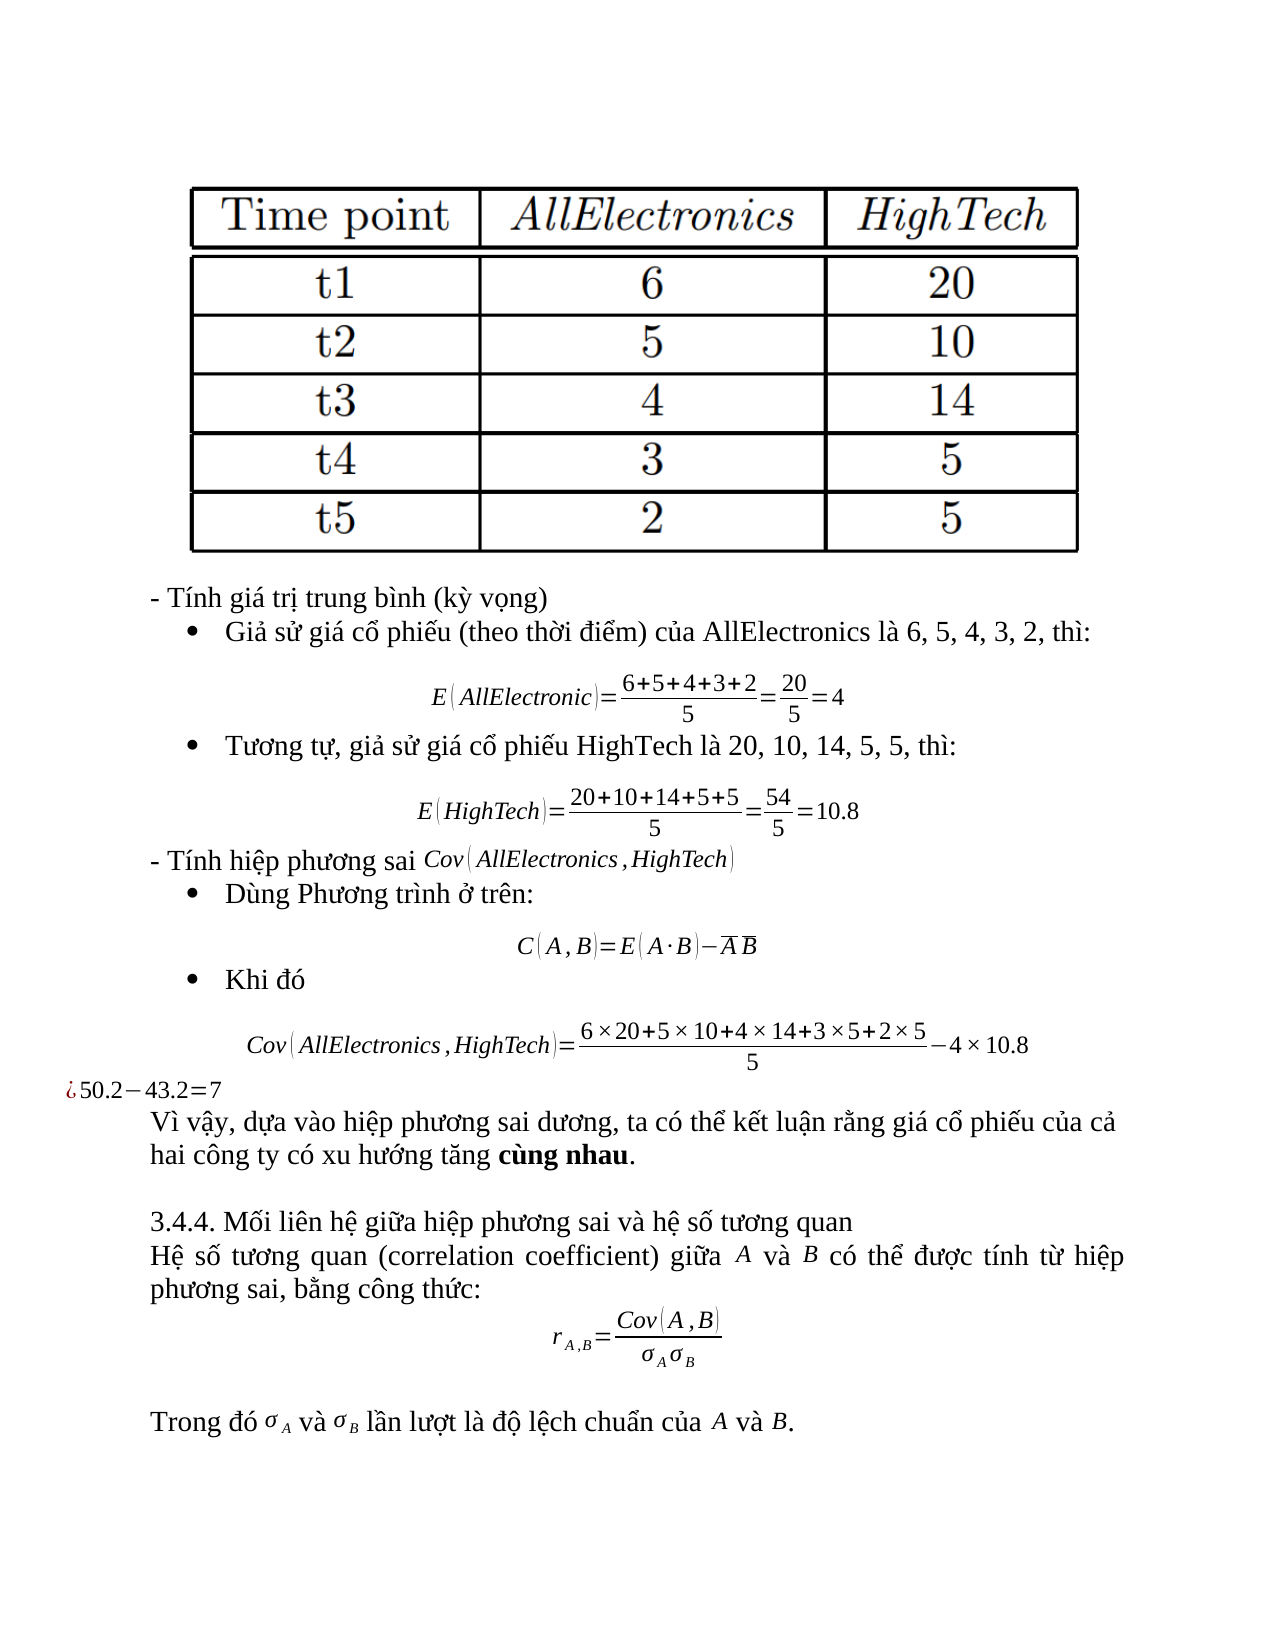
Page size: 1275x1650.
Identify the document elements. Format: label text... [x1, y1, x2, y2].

list Tương tự, giả sử giá cổ phiếu HighTech là 20, 10, 14, 5, 5, thì: [187, 728, 1125, 762]
text Hệ số tương quan (correlation coefficient) giữa và có thể được tính từ hiệp phương sai, bằng công thức: [150, 1238, 1125, 1305]
list Giả sử giá cổ phiếu (theo thời điểm) của AllElectronics là 6, 5, 4, 3, 2, thì: [187, 614, 1125, 648]
text - Tính giá trị trung bình (kỳ vọng) [150, 581, 1125, 614]
text Vì vậy, dựa vào hiệp phương sai dương, ta có thể kết luận rằng giá cổ phiếu của cả hai công ty có xu hướng tăng cùng nhau. [150, 1104, 1125, 1171]
picture [150, 150, 1125, 581]
list Khi đó [187, 962, 1125, 996]
text 3.4.4. Mối liên hệ giữa hiệp phương sai và hệ số tương quan [150, 1204, 1125, 1238]
text - Tính hiệp phương sai [150, 843, 1125, 876]
list Dùng Phương trình ở trên: [187, 876, 1125, 910]
text Trong đó ​ và ​ lần lượt là độ lệch chuẩn của và . [150, 1404, 1125, 1438]
